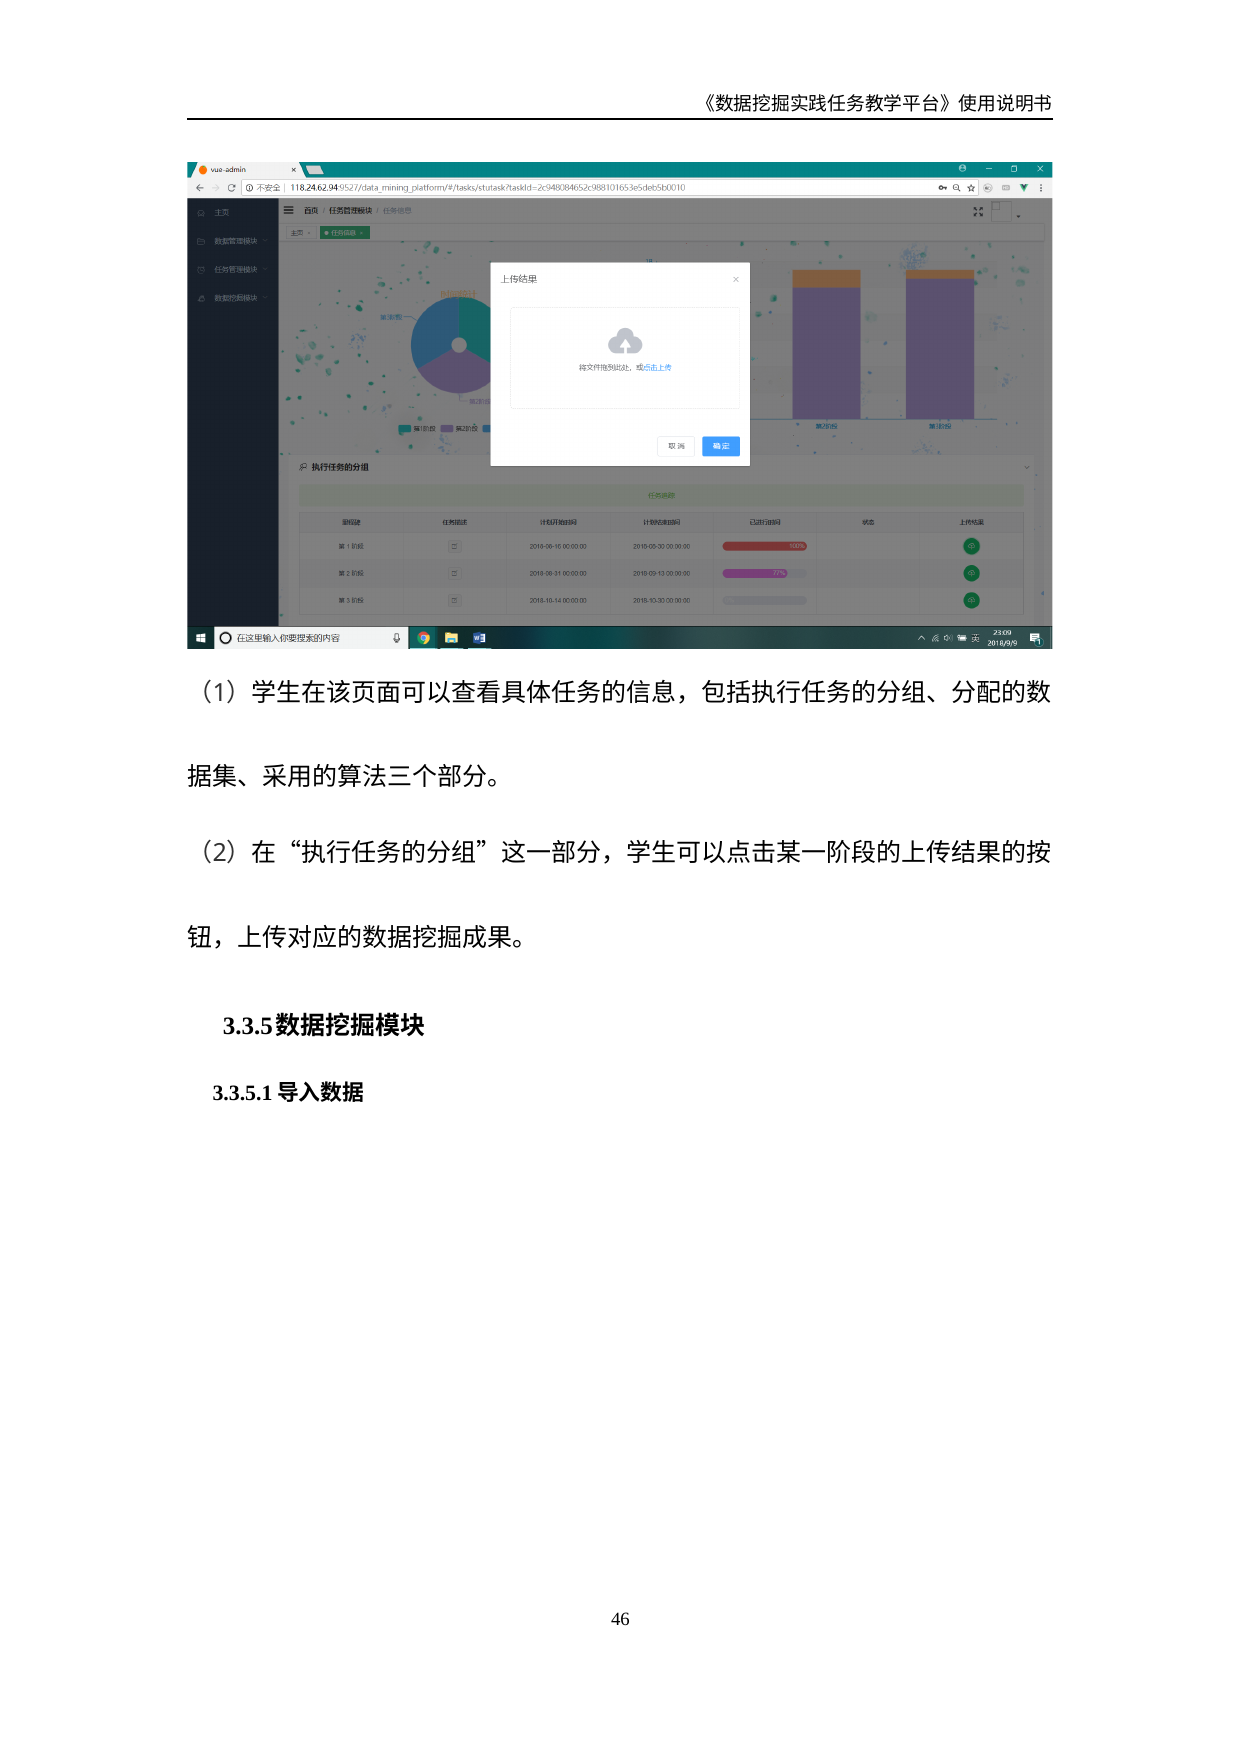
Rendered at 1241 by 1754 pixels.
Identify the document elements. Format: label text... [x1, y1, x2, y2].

list 学生在该页面可以查看具体任务的信息，包括执行任务的分组、分配的数据集、采用的算法三个部分。 [187, 658, 1053, 807]
list 在“执行任务的分组”这一部分，学生可以点击某一阶段的上传结果的按钮，上传对应的数据挖掘成果。 [187, 818, 1053, 968]
subtitle 数据挖掘模块 [223, 991, 1053, 1056]
subtitle 3.3.5.1导入数据 [212, 1075, 1053, 1107]
picture [187, 162, 1053, 649]
